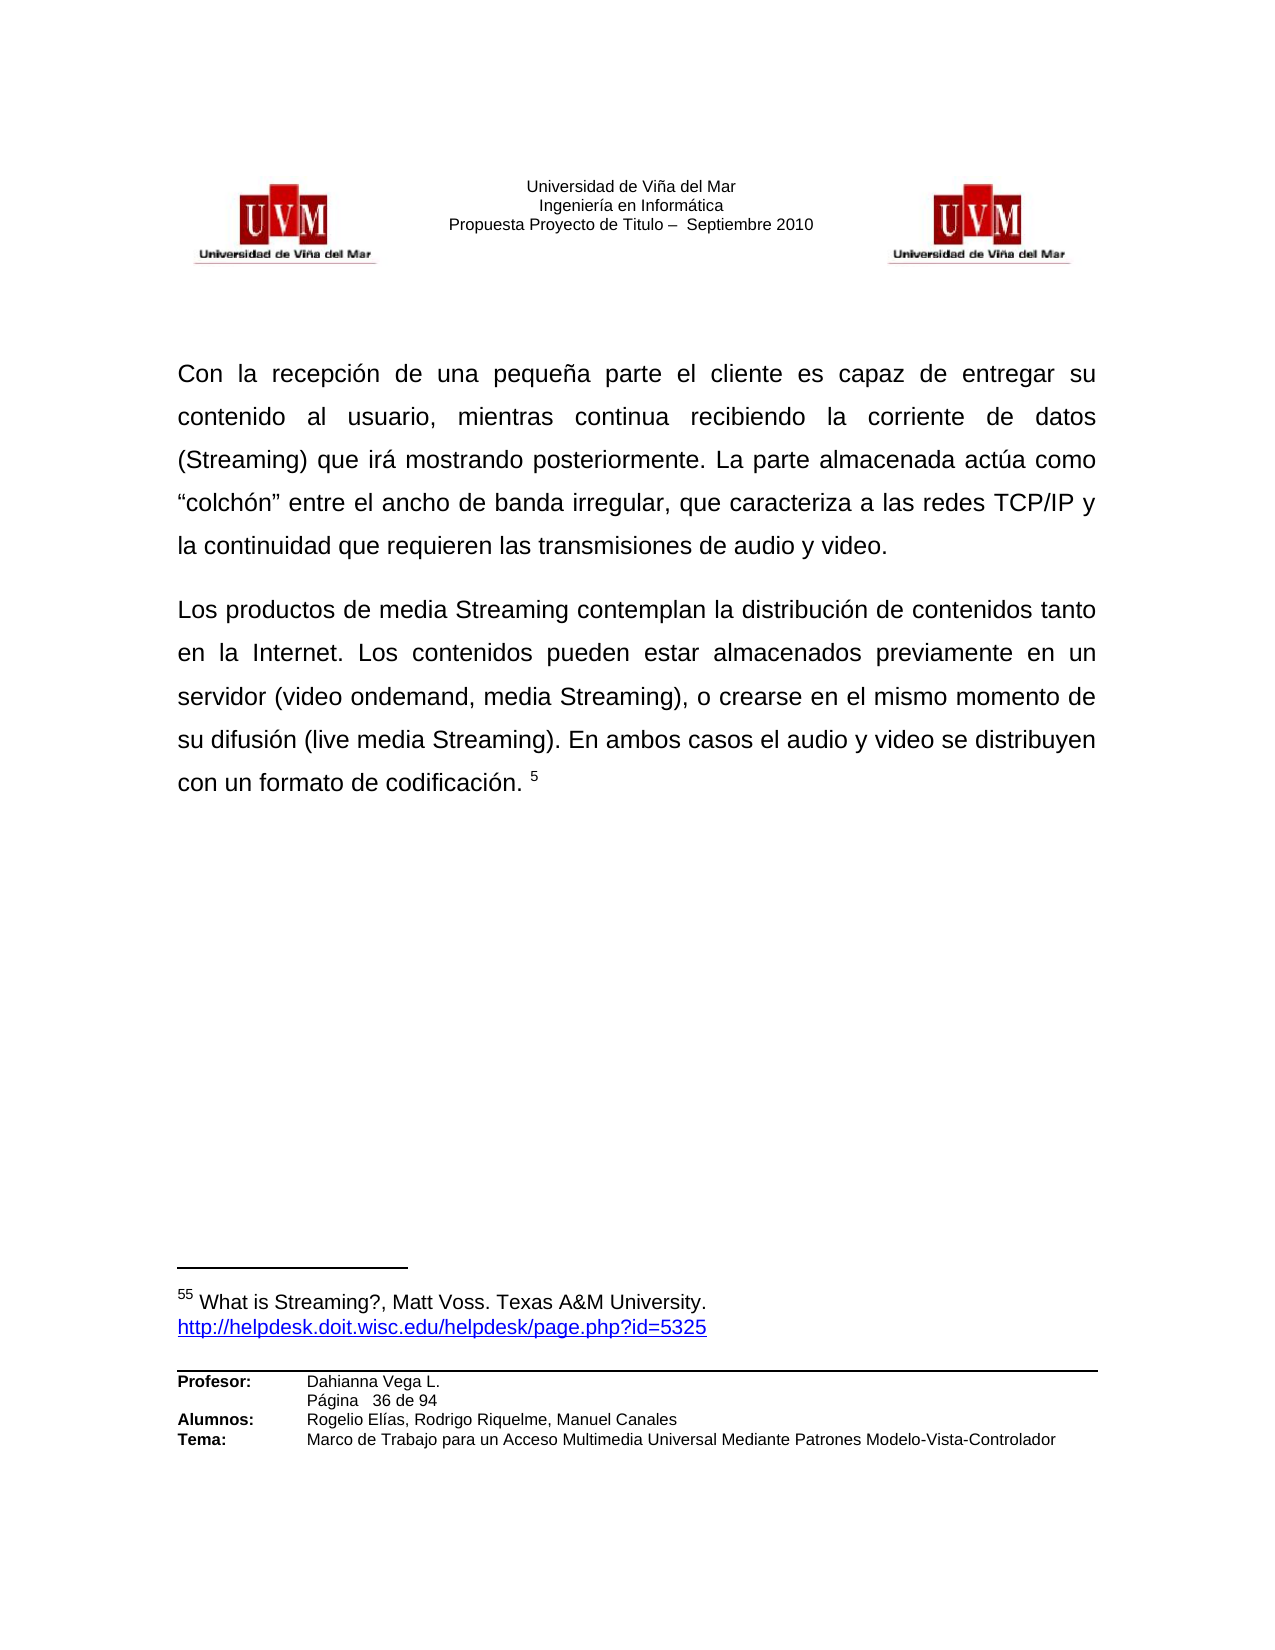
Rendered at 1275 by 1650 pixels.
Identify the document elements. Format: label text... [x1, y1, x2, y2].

picture [177, 176, 390, 267]
text Con la recepción de una pequeña parte el cliente es capaz de entregar su contenido al usuario, mientras continua recibiendo la corriente de datos (Streaming) que irá mostrando posteriormente. La parte almacenada actúa como “colchón” entre el ancho de banda irregular, que caracteriza a las redes TCP/IP y la continuidad que requieren las transmisiones de audio y video. [177, 359, 1098, 560]
text Los productos de media Streaming contemplan la distribución de contenidos tanto en la Internet. Los contenidos pueden estar almacenados previamente en un servidor (video ondemand, media Streaming), o crearse en el mismo momento de su difusión (live media Streaming). En ambos casos el audio y video se distribuyen con un formato de codificación. [177, 595, 1098, 797]
picture [871, 176, 1084, 267]
